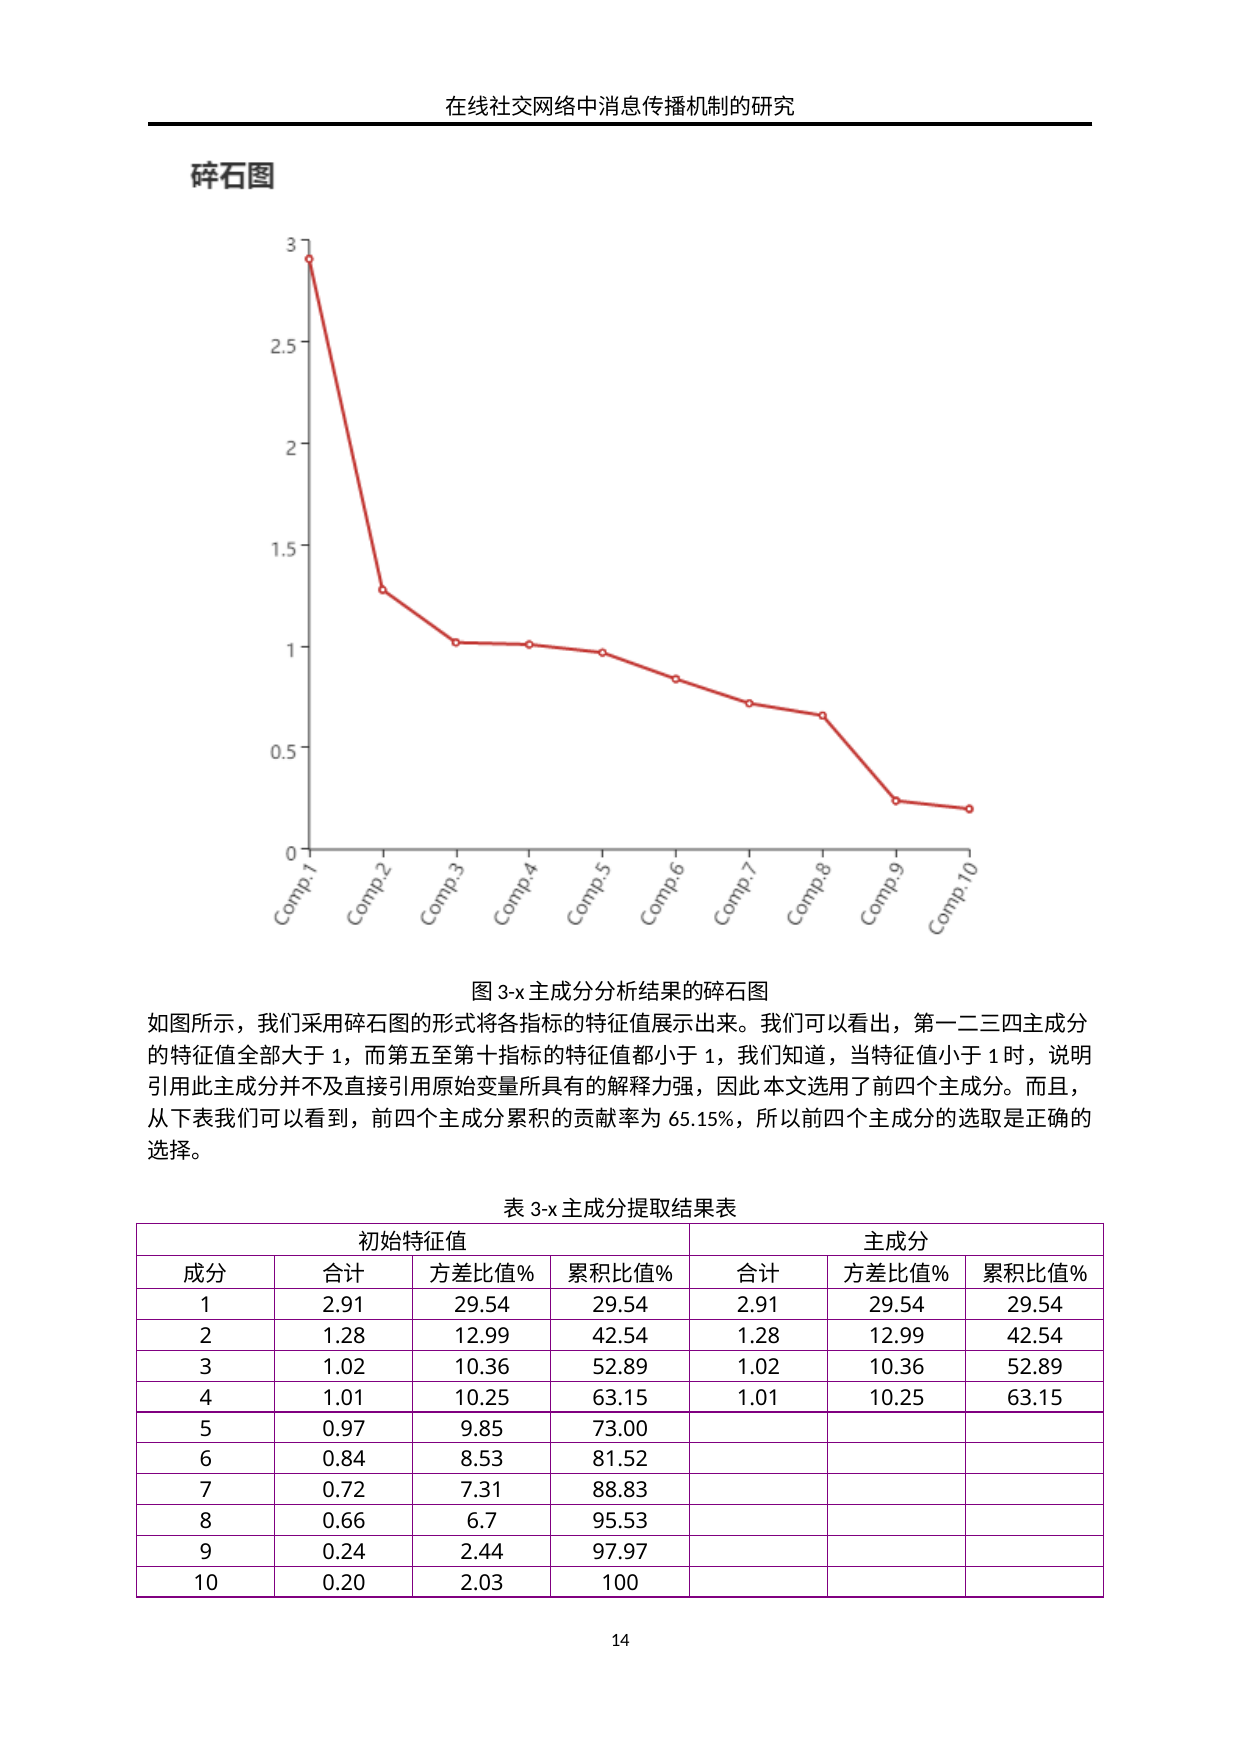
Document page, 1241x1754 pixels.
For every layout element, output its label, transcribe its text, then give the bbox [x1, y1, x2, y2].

text 图3-x主成分分析结果的碎石图 [148, 974, 1092, 1006]
table_cell 4 [137, 1382, 274, 1411]
table_cell 10 [137, 1567, 274, 1596]
table_cell 52.89 [966, 1351, 1103, 1381]
table_cell [966, 1474, 1103, 1504]
table_cell 52.89 [551, 1351, 689, 1381]
text 表3-x主成分提取结果表 [148, 1191, 1092, 1223]
table_cell 1.28 [275, 1320, 412, 1350]
table_cell [690, 1413, 827, 1442]
table_cell 1 [137, 1289, 274, 1319]
text 如图所示，我们采用碎石图的形式将各指标的特征值展示出来。我们可以看出，第一二三四主成分的特征值全部大于1，而第五至第十指标的特征值都小于1，我们知道，当特征值小于1时，说明引用此主成分并不及直接引用原始变量所具有的解释力强，因此本文选用了前四个主成分。而且，从下表我们可以看到，前四个主成分累积的贡献率为65.15%，所以前四个主成分的选取是正确的选择。 [148, 1006, 1092, 1164]
table_cell [828, 1567, 965, 1596]
table_cell [828, 1443, 965, 1473]
table_cell [966, 1567, 1103, 1596]
table_cell 10.36 [413, 1351, 550, 1381]
table_cell 10.25 [828, 1382, 965, 1411]
table_cell [828, 1474, 965, 1504]
table_cell 方差比值% [828, 1256, 965, 1288]
picture [183, 147, 1057, 975]
table_cell 8.53 [413, 1443, 550, 1473]
table_cell [828, 1536, 965, 1566]
table_cell [966, 1443, 1103, 1473]
table_cell 97.97 [551, 1536, 689, 1566]
table_cell [966, 1413, 1103, 1442]
table_cell 累积比值% [551, 1256, 689, 1288]
table_cell 10.36 [828, 1351, 965, 1381]
table_cell 0.20 [275, 1567, 412, 1596]
table_cell 累积比值% [966, 1256, 1103, 1288]
table_cell 8 [137, 1505, 274, 1535]
table_cell 7.31 [413, 1474, 550, 1504]
table_cell 合计 [690, 1256, 827, 1288]
table_cell 7 [137, 1474, 274, 1504]
table_cell 81.52 [551, 1443, 689, 1473]
table_cell 63.15 [551, 1382, 689, 1411]
table_cell 73.00 [551, 1413, 689, 1442]
table_cell 0.24 [275, 1536, 412, 1566]
table_cell 63.15 [966, 1382, 1103, 1411]
table_cell 12.99 [828, 1320, 965, 1350]
table_cell 1.28 [690, 1320, 827, 1350]
table_header 初始特征值 [137, 1224, 689, 1255]
table_cell 9.85 [413, 1413, 550, 1442]
table_cell 10.25 [413, 1382, 550, 1411]
table_cell 12.99 [413, 1320, 550, 1350]
table_cell [690, 1443, 827, 1473]
table_cell [690, 1505, 827, 1535]
table_cell 88.83 [551, 1474, 689, 1504]
table_cell 42.54 [551, 1320, 689, 1350]
table_cell 2.91 [275, 1289, 412, 1319]
table_cell [690, 1474, 827, 1504]
table_cell 1.02 [275, 1351, 412, 1381]
table_cell 6.7 [413, 1505, 550, 1535]
table_cell 0.84 [275, 1443, 412, 1473]
table_cell [828, 1413, 965, 1442]
table_cell 100 [551, 1567, 689, 1596]
table_cell 2.44 [413, 1536, 550, 1566]
table_cell 95.53 [551, 1505, 689, 1535]
table_cell [690, 1567, 827, 1596]
table_cell 成分 [137, 1256, 274, 1288]
table_cell 合计 [275, 1256, 412, 1288]
table_cell 0.66 [275, 1505, 412, 1535]
table_cell 42.54 [966, 1320, 1103, 1350]
table_cell [690, 1536, 827, 1566]
table_cell 0.72 [275, 1474, 412, 1504]
table_cell 9 [137, 1536, 274, 1566]
table_cell 3 [137, 1351, 274, 1381]
table_cell 2.91 [690, 1289, 827, 1319]
table_cell 方差比值% [413, 1256, 550, 1288]
table_cell 0.97 [275, 1413, 412, 1442]
table_cell 1.01 [275, 1382, 412, 1411]
table_cell 5 [137, 1413, 274, 1442]
table_cell 29.54 [551, 1289, 689, 1319]
table_cell [966, 1505, 1103, 1535]
table_cell 1.01 [690, 1382, 827, 1411]
table_cell 2 [137, 1320, 274, 1350]
table_header 主成分 [690, 1224, 1103, 1255]
table_cell 29.54 [966, 1289, 1103, 1319]
table_cell 2.03 [413, 1567, 550, 1596]
table_cell [828, 1505, 965, 1535]
table_cell 1.02 [690, 1351, 827, 1381]
table_cell 29.54 [828, 1289, 965, 1319]
table_cell 6 [137, 1443, 274, 1473]
table_cell 29.54 [413, 1289, 550, 1319]
table_cell [966, 1536, 1103, 1566]
